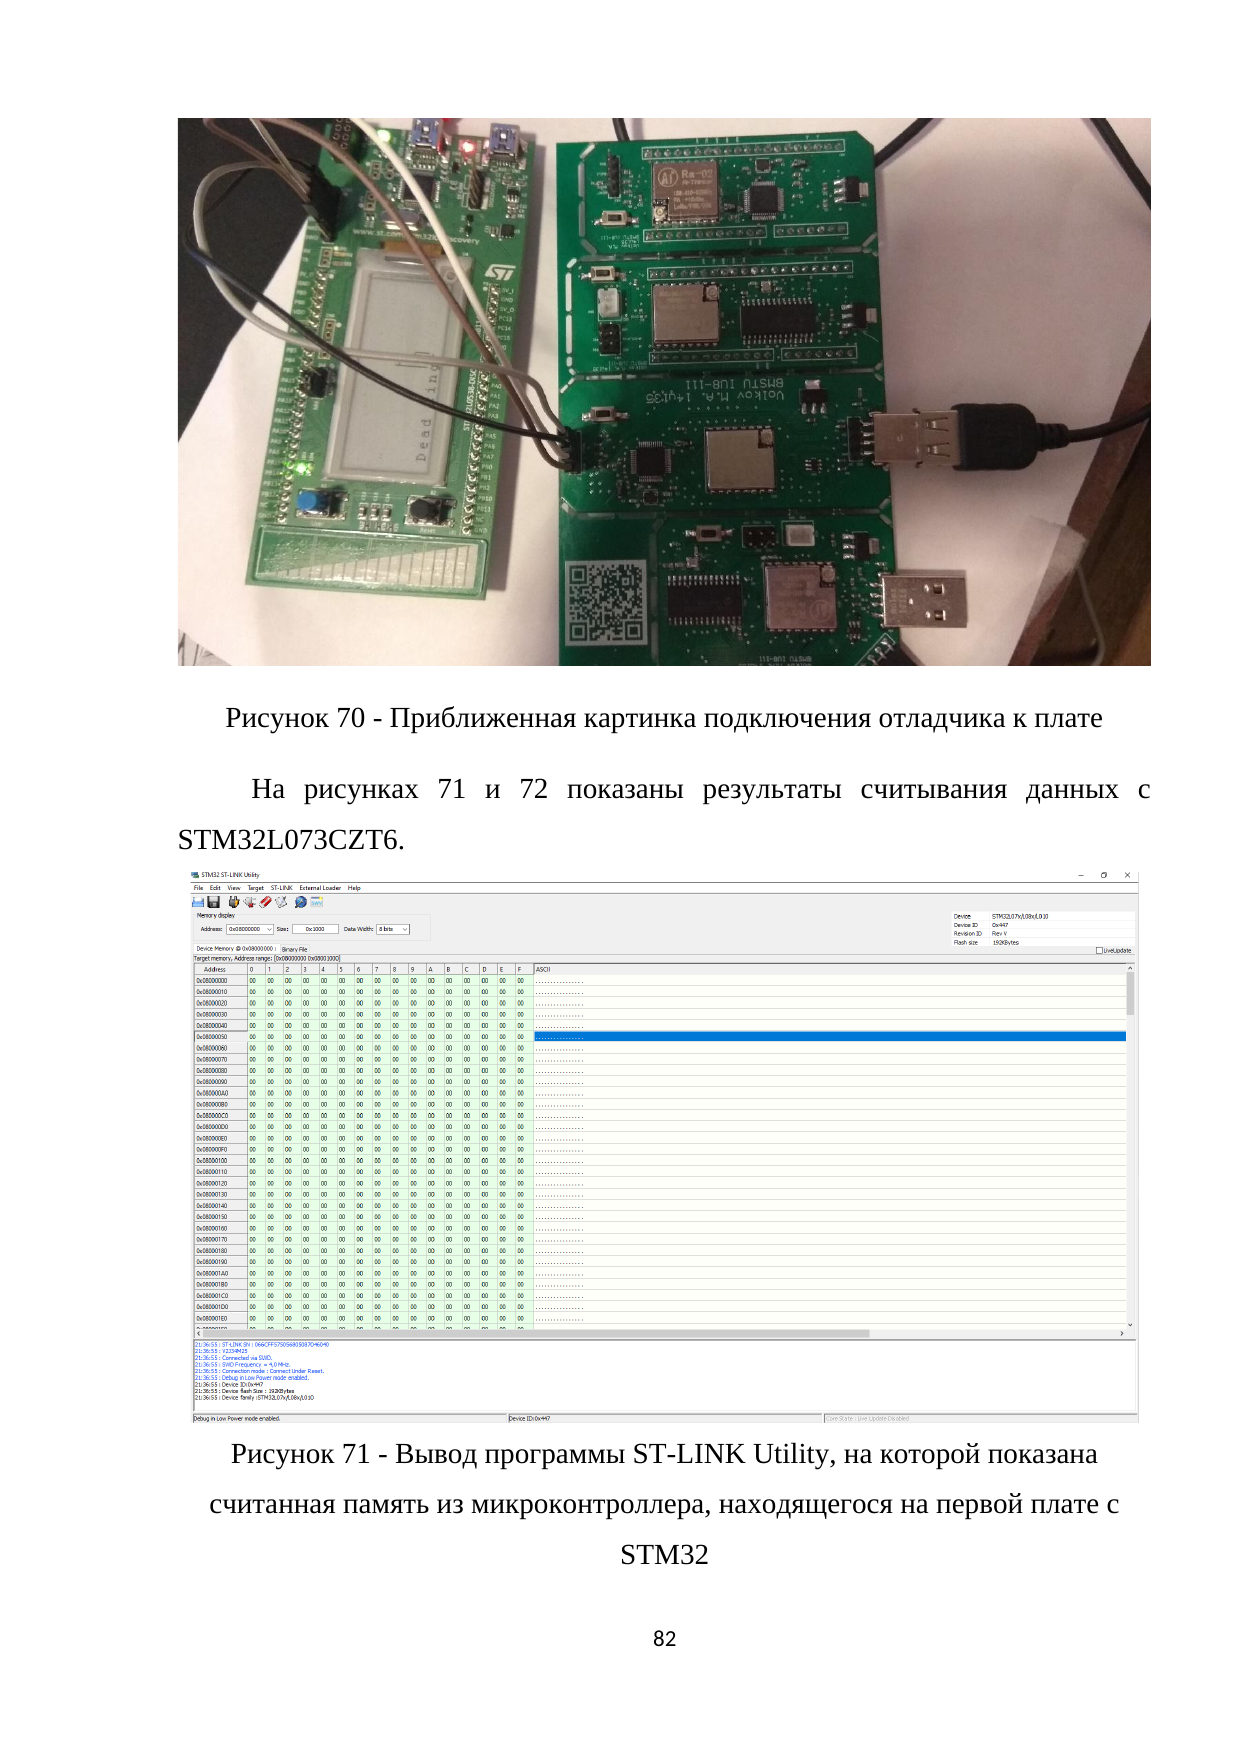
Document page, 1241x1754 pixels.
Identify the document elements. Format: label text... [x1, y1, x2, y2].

text Рисунок 71 - Вывод программы ST-LINK Utility, на которой показана считанная память из микроконтроллера, находящегося на первой плате с STM32 [177, 1436, 1152, 1570]
picture [177, 118, 1151, 666]
text Рисунок 70 - Приближенная картинка подключения отладчика к плате [177, 700, 1152, 734]
picture [190, 872, 1139, 1423]
text На рисунках 71 и 72 показаны результаты считывания данных с STM32L073CZT6. [177, 771, 1152, 855]
